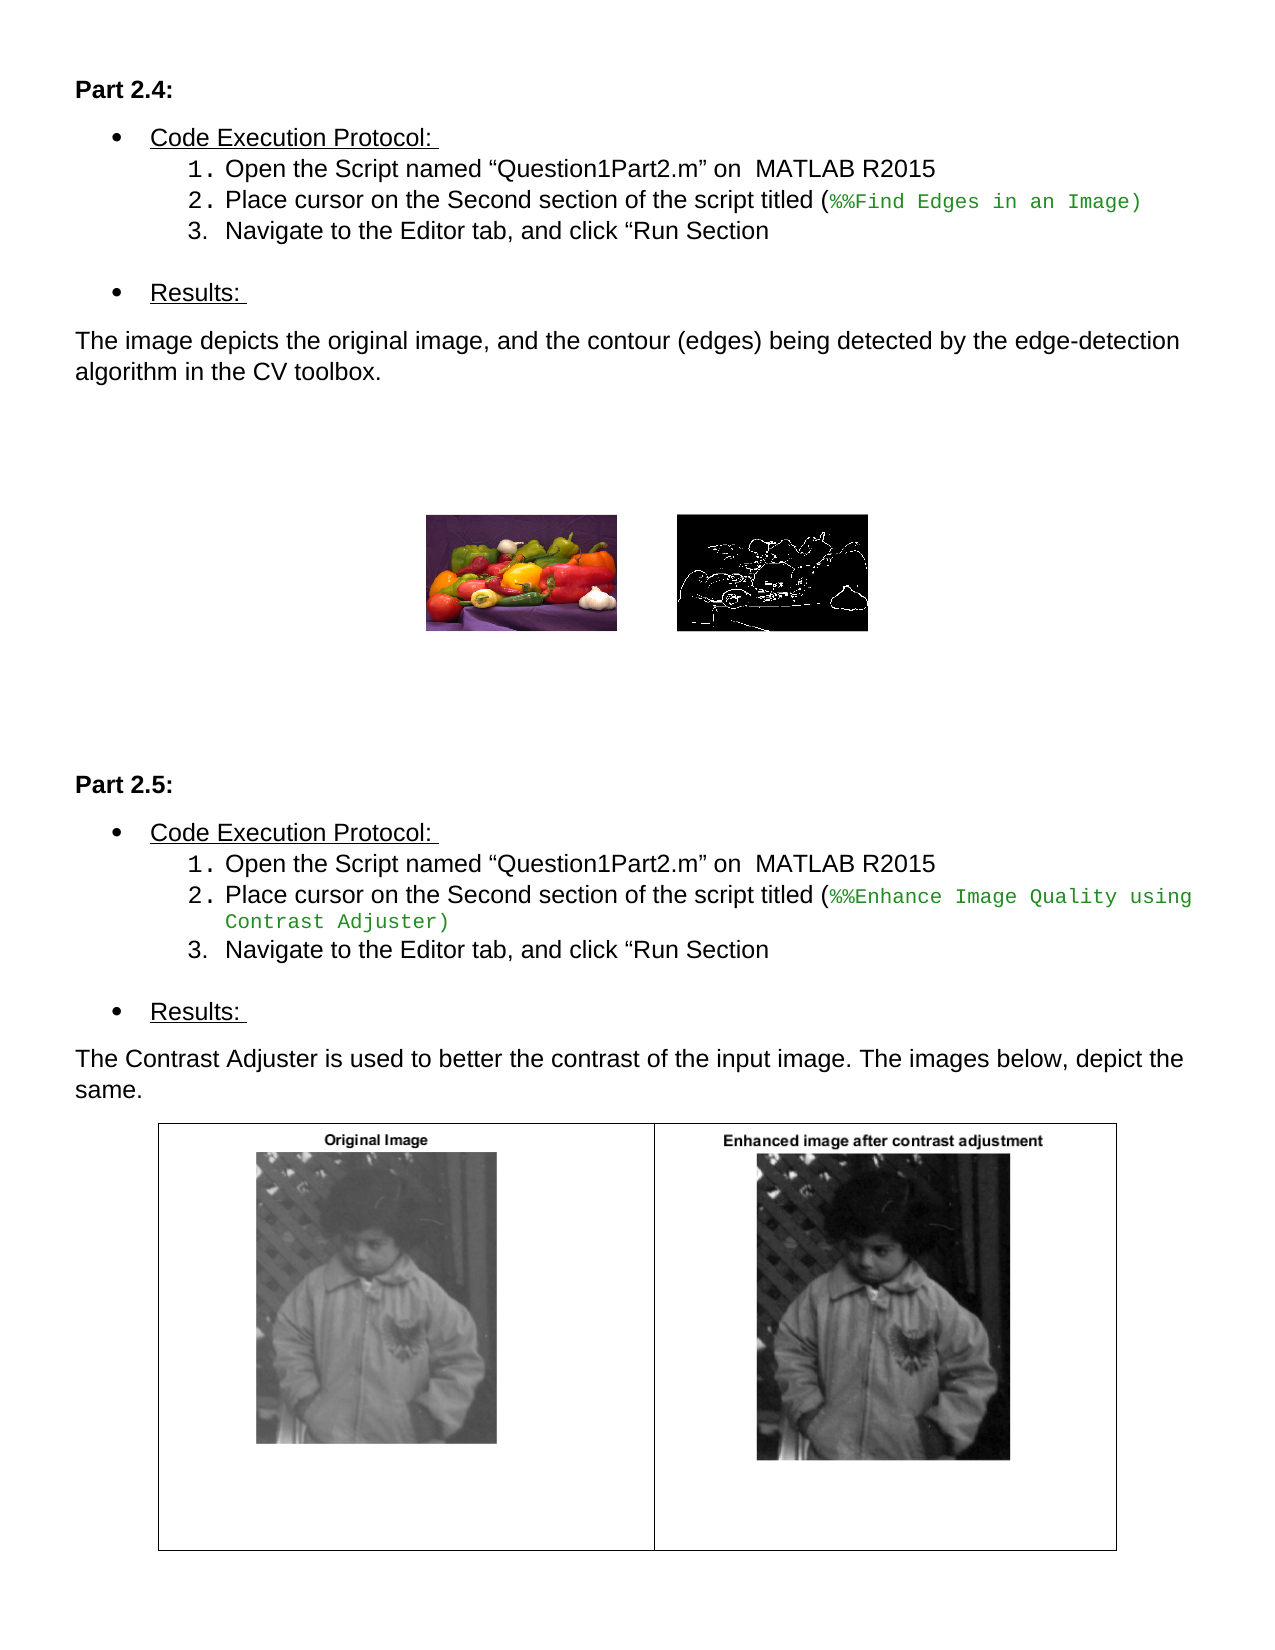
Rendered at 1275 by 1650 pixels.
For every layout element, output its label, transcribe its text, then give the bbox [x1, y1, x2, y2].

text The Contrast Adjuster is used to better the contrast of the input image. The images below, depict the same. [75, 1044, 1200, 1104]
table_header [655, 1124, 1116, 1550]
list Place cursor on the Second section of the script titled (%%Find Edges in an Image) [187, 185, 1200, 216]
list Navigate to the Editor tab, and click “Run Section [187, 216, 1200, 244]
list Results: [112, 997, 1200, 1026]
list Code Execution Protocol: [112, 123, 1200, 152]
list Results: [112, 278, 1200, 307]
list Open the Script named “Question1Part2.m” on MATLAB R2015 [187, 849, 1200, 880]
picture [665, 1124, 1102, 1531]
picture [169, 1124, 584, 1511]
list Place cursor on the Second section of the script titled (%%Enhance Image Quality using Contrast Adjuster) [187, 880, 1200, 934]
table_header [159, 1124, 654, 1550]
text Part 2.5: [75, 770, 1200, 799]
list Navigate to the Editor tab, and click “Run Section [187, 934, 1200, 963]
list Code Execution Protocol: [112, 818, 1200, 847]
picture [352, 404, 923, 752]
text The image depicts the original image, and the contour (edges) being detected by the edge-detection algorithm in the CV toolbox. [75, 326, 1200, 385]
text Part 2.4: [75, 75, 1200, 104]
list Open the Script named “Question1Part2.m” on MATLAB R2015 [187, 154, 1200, 185]
